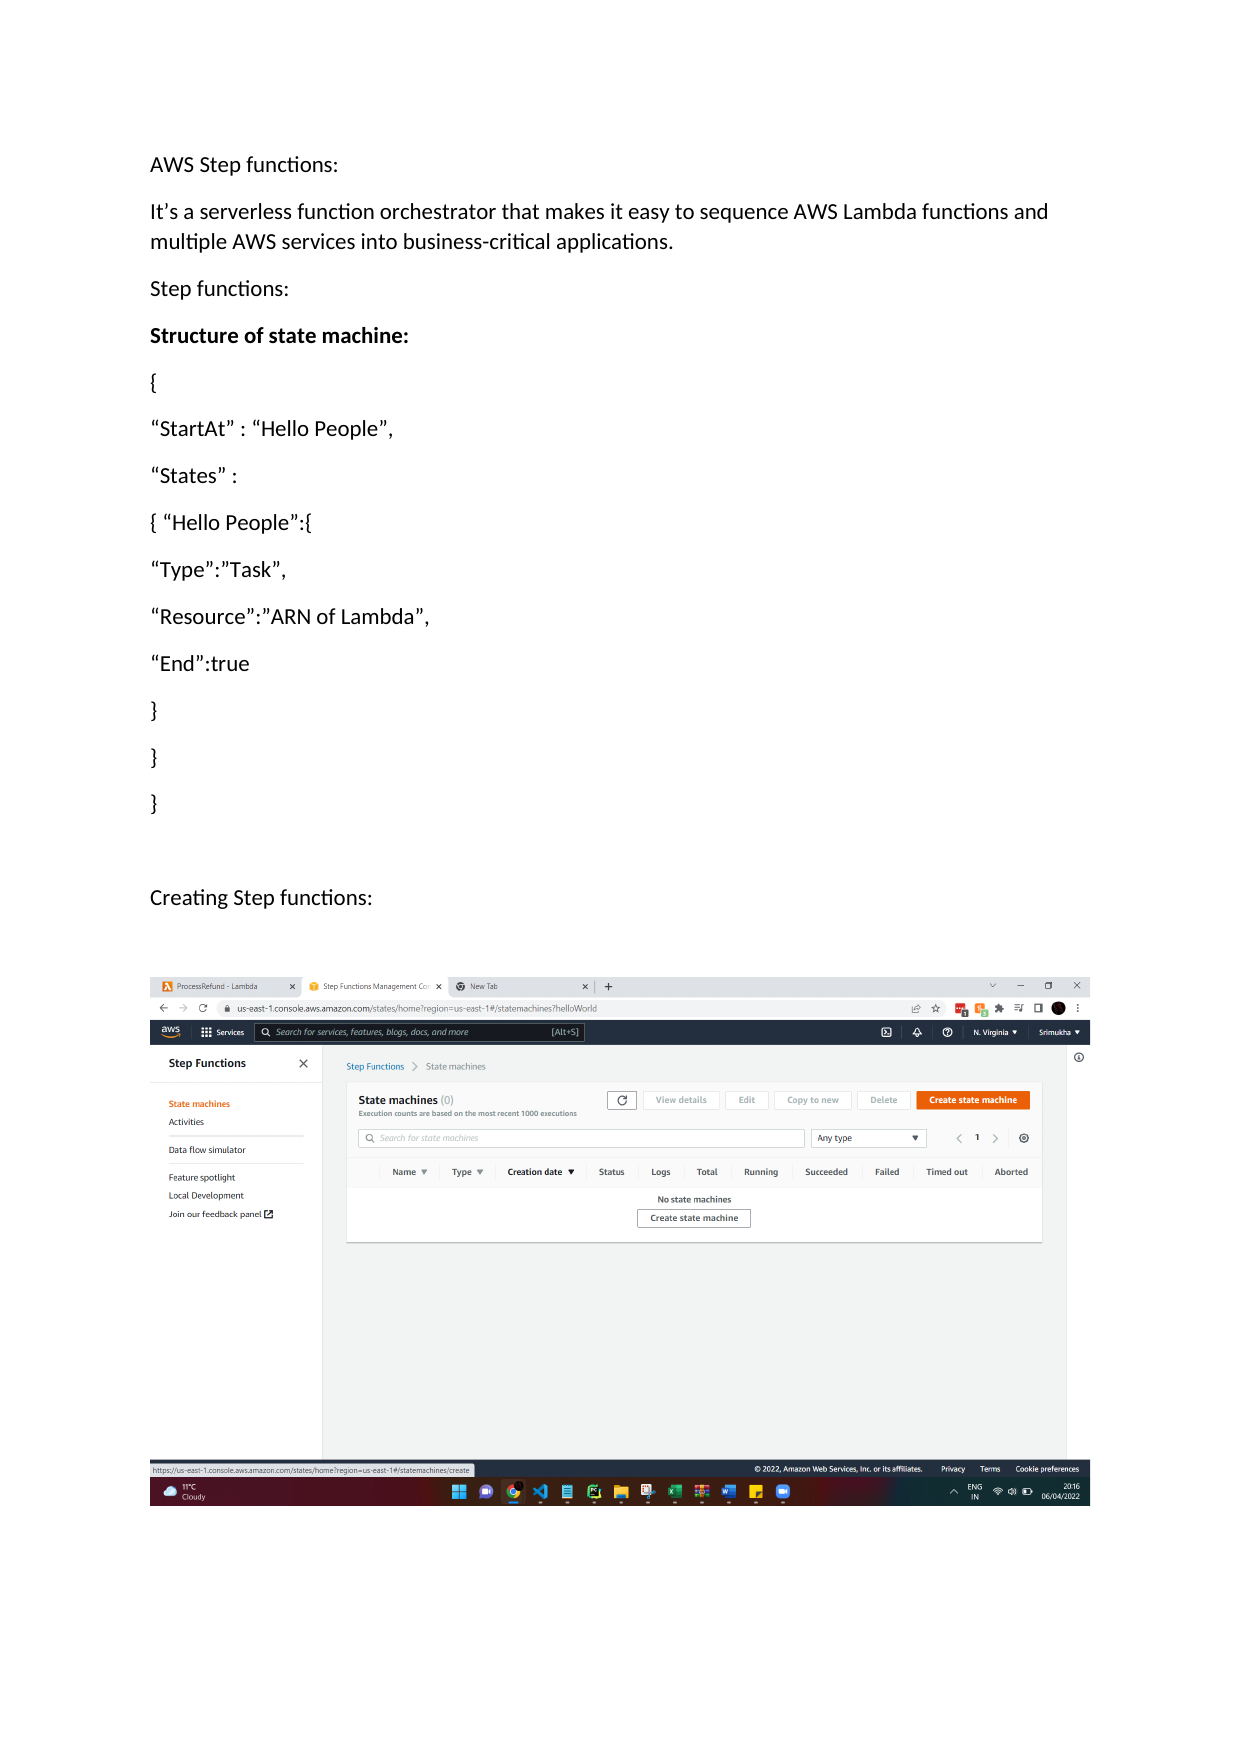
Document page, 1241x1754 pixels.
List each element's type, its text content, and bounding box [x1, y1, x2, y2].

text Creating Step functions: [150, 883, 1090, 911]
text AWS Step functions: [150, 150, 1090, 178]
text Step functions: [150, 274, 1090, 302]
text “Resource”:”ARN of Lambda”, [150, 602, 1090, 630]
text } [150, 789, 1090, 818]
text { “Hello People”:{ [150, 508, 1090, 536]
text “End”:true [150, 649, 1090, 677]
text { [150, 368, 1090, 396]
text } [150, 696, 1090, 724]
text Structure of state machine: [150, 321, 1090, 349]
text } [150, 743, 1090, 771]
text “States” : [150, 461, 1090, 489]
text It’s a serverless function orchestrator that makes it easy to sequence AWS Lambda functions and multiple AWS services into business-critical applications. [150, 197, 1090, 255]
text “StartAt” : “Hello People”, [150, 414, 1090, 443]
text “Type”:”Task”, [150, 555, 1090, 583]
picture [150, 977, 1091, 1506]
